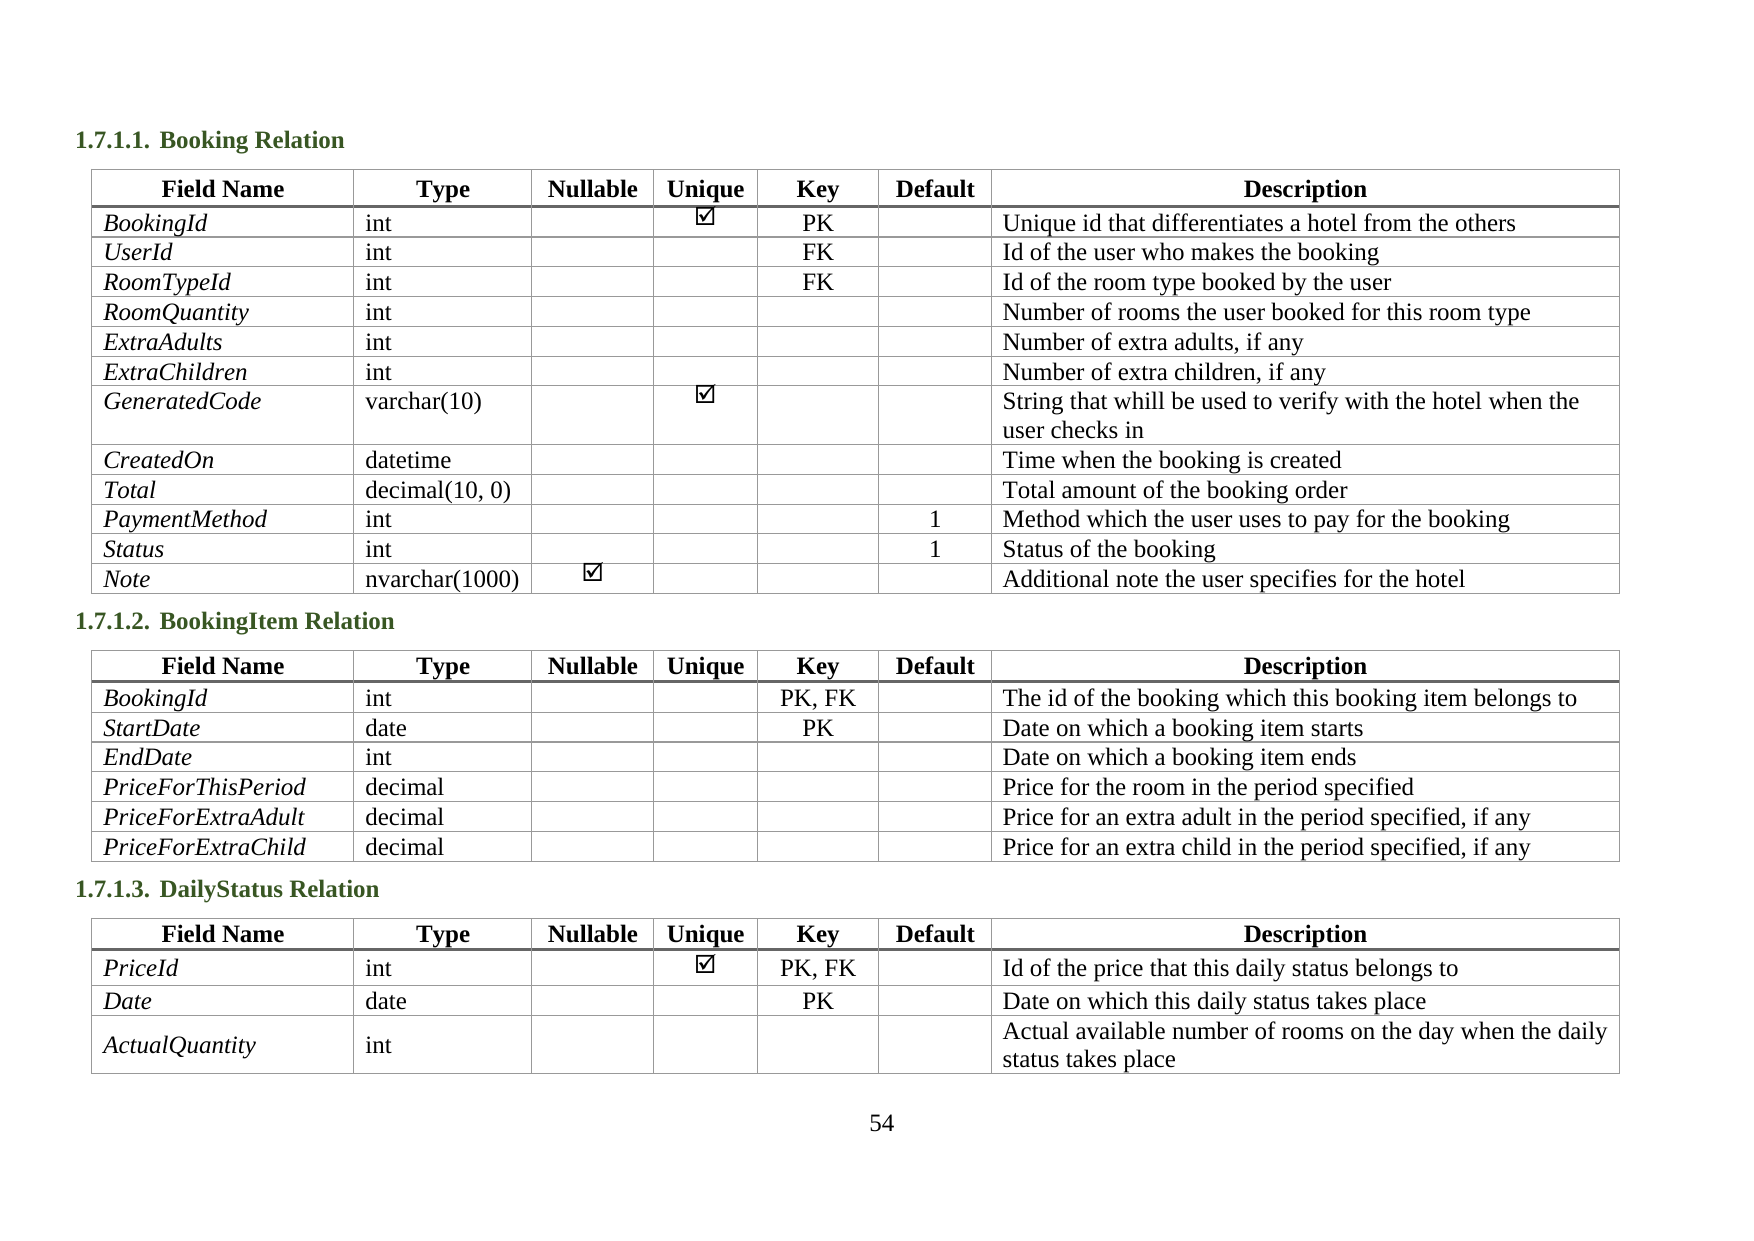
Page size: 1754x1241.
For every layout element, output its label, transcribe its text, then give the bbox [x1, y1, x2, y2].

table_cell [879, 445, 991, 474]
table_header Nullable [532, 651, 653, 680]
table_cell [654, 238, 757, 266]
table_cell [654, 713, 757, 741]
table_cell [879, 564, 991, 593]
table_cell [654, 267, 757, 296]
subtitle Booking Relation [150, 125, 1660, 154]
table_cell FK [758, 238, 878, 266]
table_cell [532, 1016, 653, 1073]
table_cell Price for an extra child in the period specified, if any [992, 832, 1619, 861]
table_header Default [879, 651, 991, 680]
table_cell [654, 802, 757, 831]
table_cell [654, 386, 757, 444]
table_cell [532, 564, 653, 593]
table_cell ActualQuantity [92, 1016, 353, 1073]
table_header Unique [654, 919, 757, 947]
table_cell 1 [879, 534, 991, 563]
table_cell [758, 445, 878, 474]
table_cell [532, 802, 653, 831]
table_cell [654, 1016, 757, 1073]
table_cell FK [758, 267, 878, 296]
table_cell [758, 1016, 878, 1073]
table_cell Additional note the user specifies for the hotel [992, 564, 1619, 593]
table_cell [879, 327, 991, 356]
table_cell [654, 951, 757, 985]
table_header Description [992, 651, 1619, 680]
table_cell PriceId [92, 951, 353, 985]
table_cell [532, 208, 653, 236]
table_cell Method which the user uses to pay for the booking [992, 505, 1619, 533]
table_cell [879, 208, 991, 236]
table_cell [758, 357, 878, 385]
table_cell [758, 386, 878, 444]
table_cell [879, 475, 991, 503]
table_cell RoomTypeId [92, 267, 353, 296]
table_cell [532, 297, 653, 326]
table_header Type [354, 170, 531, 204]
table_cell [532, 267, 653, 296]
table_header Field Name [92, 919, 353, 947]
table_header Description [992, 919, 1619, 947]
table_cell Total [92, 475, 353, 503]
table_cell RoomQuantity [92, 297, 353, 326]
table_cell Total amount of the booking order [992, 475, 1619, 503]
table_cell PK, FK [758, 683, 878, 712]
table_cell UserId [92, 238, 353, 266]
table_cell int [354, 683, 531, 712]
table_cell Status of the booking [992, 534, 1619, 563]
table_cell Time when the booking is created [992, 445, 1619, 474]
table_cell [654, 475, 757, 503]
table_cell PK [758, 986, 878, 1015]
table_header Description [992, 170, 1619, 204]
table_cell [879, 267, 991, 296]
table_cell int [354, 505, 531, 533]
table_cell [654, 683, 757, 712]
table_cell int [354, 327, 531, 356]
table_cell varchar(10) [354, 386, 531, 444]
table_cell [879, 1016, 991, 1073]
table_cell [654, 208, 757, 236]
table_cell [879, 713, 991, 741]
table_cell Id of the room type booked by the user [992, 267, 1619, 296]
table_cell [758, 743, 878, 771]
table_cell PriceForThisPeriod [92, 772, 353, 801]
table_cell decimal [354, 832, 531, 861]
table_cell [532, 683, 653, 712]
table_cell Unique id that differentiates a hotel from the others [992, 208, 1619, 236]
table_cell int [354, 267, 531, 296]
table_cell Number of rooms the user booked for this room type [992, 297, 1619, 326]
table_cell int [354, 743, 531, 771]
table_cell 1 [879, 505, 991, 533]
table_header Key [758, 651, 878, 680]
table_cell Number of extra children, if any [992, 357, 1619, 385]
table_cell [758, 802, 878, 831]
table_cell PK, FK [758, 951, 878, 985]
table_cell [758, 832, 878, 861]
table_cell [532, 743, 653, 771]
table_cell int [354, 951, 531, 985]
table_cell Price for an extra adult in the period specified, if any [992, 802, 1619, 831]
table_cell [532, 386, 653, 444]
table_cell [654, 445, 757, 474]
table_header Key [758, 919, 878, 947]
table_header Field Name [92, 170, 353, 204]
table_cell PK [758, 713, 878, 741]
table_cell [758, 327, 878, 356]
table_cell [758, 564, 878, 593]
table_cell [532, 713, 653, 741]
table_cell [532, 327, 653, 356]
table_cell Status [92, 534, 353, 563]
subtitle BookingItem Relation [150, 606, 1660, 635]
table_cell [654, 772, 757, 801]
table_cell [879, 743, 991, 771]
table_cell StartDate [92, 713, 353, 741]
table_cell [654, 534, 757, 563]
table_cell ExtraChildren [92, 357, 353, 385]
table_cell [532, 475, 653, 503]
table_cell [879, 683, 991, 712]
table_cell datetime [354, 445, 531, 474]
table_cell [879, 802, 991, 831]
table_cell ExtraAdults [92, 327, 353, 356]
table_cell BookingId [92, 208, 353, 236]
table_cell [532, 505, 653, 533]
table_cell Id of the user who makes the booking [992, 238, 1619, 266]
table_cell [879, 951, 991, 985]
table_cell nvarchar(1000) [354, 564, 531, 593]
table_header Type [354, 651, 531, 680]
table_cell [532, 534, 653, 563]
table_header Type [354, 919, 531, 947]
table_cell Date [92, 986, 353, 1015]
table_cell Number of extra adults, if any [992, 327, 1619, 356]
table_cell [879, 832, 991, 861]
table_cell [654, 505, 757, 533]
table_cell [532, 986, 653, 1015]
table_cell GeneratedCode [92, 386, 353, 444]
table_cell PaymentMethod [92, 505, 353, 533]
table_header Unique [654, 170, 757, 204]
table_cell decimal [354, 772, 531, 801]
table_header Unique [654, 651, 757, 680]
table_cell Id of the price that this daily status belongs to [992, 951, 1619, 985]
table_header Default [879, 919, 991, 947]
table_cell int [354, 357, 531, 385]
table_cell [654, 357, 757, 385]
table_cell BookingId [92, 683, 353, 712]
table_cell PriceForExtraChild [92, 832, 353, 861]
table_cell [654, 327, 757, 356]
table_cell int [354, 208, 531, 236]
table_cell int [354, 297, 531, 326]
table_cell [879, 357, 991, 385]
table_cell PriceForExtraAdult [92, 802, 353, 831]
subtitle DailyStatus Relation [150, 874, 1660, 903]
table_cell Note [92, 564, 353, 593]
table_cell [879, 386, 991, 444]
table_cell int [354, 1016, 531, 1073]
table_cell [654, 986, 757, 1015]
table_cell Date on which a booking item ends [992, 743, 1619, 771]
table_cell [532, 772, 653, 801]
table_cell decimal [354, 802, 531, 831]
table_cell [758, 475, 878, 503]
table_header Default [879, 170, 991, 204]
table_cell int [354, 534, 531, 563]
table_cell [758, 505, 878, 533]
table_cell [654, 743, 757, 771]
table_cell [758, 297, 878, 326]
table_cell int [354, 238, 531, 266]
table_cell [879, 772, 991, 801]
table_cell Actual available number of rooms on the day when the daily status takes place [992, 1016, 1619, 1073]
table_cell [532, 951, 653, 985]
table_cell [532, 357, 653, 385]
table_cell String that whill be used to verify with the hotel when the user checks in [992, 386, 1619, 444]
table_cell [654, 832, 757, 861]
table_cell Date on which this daily status takes place [992, 986, 1619, 1015]
table_cell [532, 832, 653, 861]
table_cell Date on which a booking item starts [992, 713, 1619, 741]
table_header Key [758, 170, 878, 204]
table_cell Price for the room in the period specified [992, 772, 1619, 801]
table_cell date [354, 713, 531, 741]
table_cell date [354, 986, 531, 1015]
table_header Nullable [532, 170, 653, 204]
table_cell CreatedOn [92, 445, 353, 474]
table_cell [758, 534, 878, 563]
table_header Field Name [92, 651, 353, 680]
table_cell [879, 986, 991, 1015]
table_cell [654, 564, 757, 593]
table_cell [532, 238, 653, 266]
table_cell The id of the booking which this booking item belongs to [992, 683, 1619, 712]
table_cell [879, 297, 991, 326]
table_cell PK [758, 208, 878, 236]
table_cell decimal(10, 0) [354, 475, 531, 503]
table_cell [879, 238, 991, 266]
table_cell [758, 772, 878, 801]
table_cell [532, 445, 653, 474]
table_cell [654, 297, 757, 326]
table_header Nullable [532, 919, 653, 947]
table_cell EndDate [92, 743, 353, 771]
